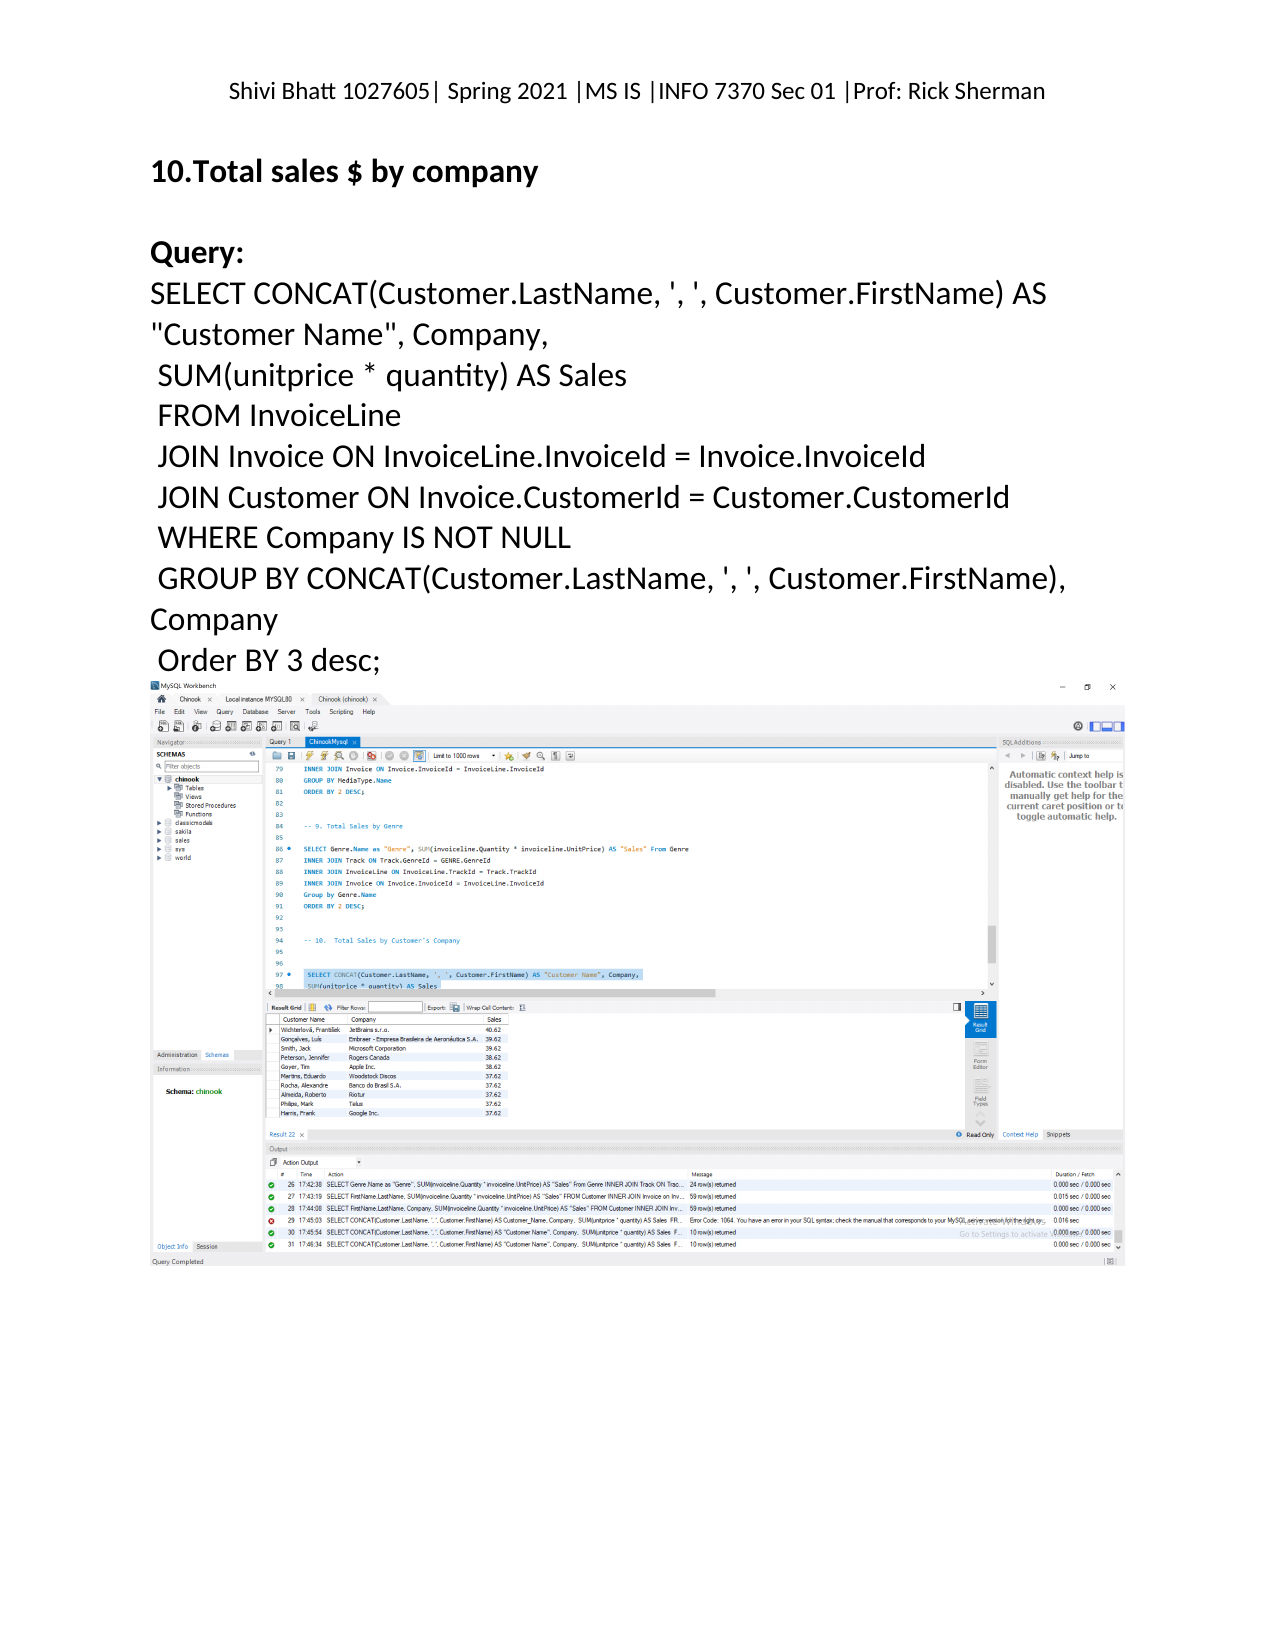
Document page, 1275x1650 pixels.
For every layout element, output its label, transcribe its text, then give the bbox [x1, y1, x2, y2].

text FROM InvoiceLine [150, 394, 1125, 435]
picture [150, 679, 1125, 1266]
text WHERE Company IS NOT NULL [150, 517, 1125, 557]
text JOIN Customer ON Invoice.CustomerId = Customer.CustomerId [150, 476, 1125, 517]
text SUM(unitprice * quantity) AS Sales [150, 354, 1125, 394]
text 10.Total sales $ by company [150, 150, 1125, 191]
text JOIN Invoice ON InvoiceLine.InvoiceId = Invoice.InvoiceId [150, 435, 1125, 476]
text SELECT CONCAT(Customer.LastName, ', ', Customer.FirstName) AS "Customer Name", Company, [150, 272, 1125, 354]
text Order BY 3 desc; [150, 639, 1125, 679]
text Query: [150, 231, 1125, 272]
text GROUP BY CONCAT(Customer.LastName, ', ', Customer.FirstName), Company [150, 557, 1125, 639]
